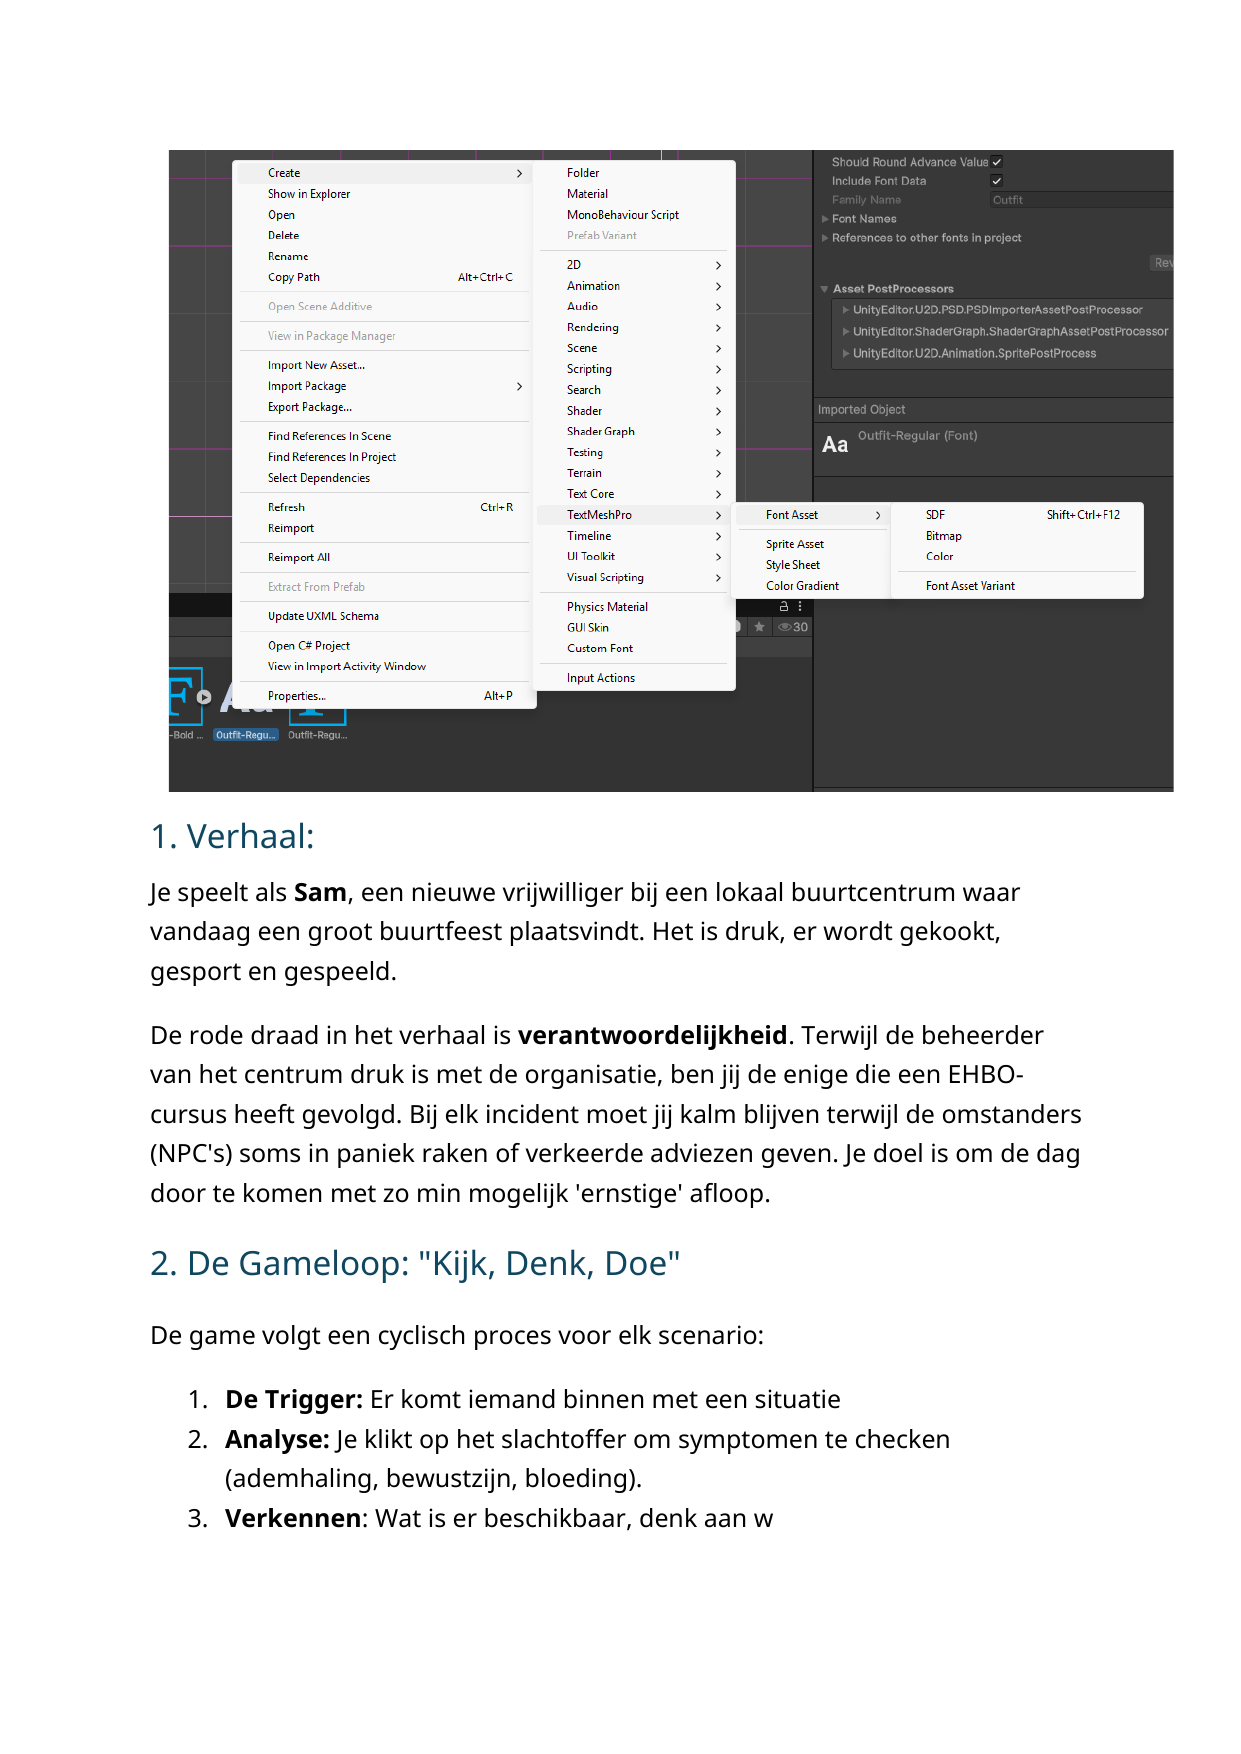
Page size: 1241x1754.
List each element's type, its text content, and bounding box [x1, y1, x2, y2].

subtitle 2. De Gameloop: "Kijk, Denk, Doe" [150, 1240, 1090, 1285]
text De game volgt een cyclisch proces voor elk scenario: [150, 1318, 1090, 1352]
text De rode draad in het verhaal is verantwoordelijkheid. Terwijl de beheerder van het centrum druk is met de organisatie, ben jij de enige die een EHBO-cursus heeft gevolgd. Bij elk incident moet jij kalm blijven terwijl de omstanders (NPC's) soms in paniek raken of verkeerde adviezen geven. Je doel is om de dag door te komen met zo min mogelijk 'ernstige' afloop. [150, 1018, 1090, 1209]
list Verkennen: Wat is er beschikbaar, denk aan w [187, 1501, 1090, 1534]
list De Trigger: Er komt iemand binnen met een situatie [187, 1382, 1090, 1416]
subtitle 1. Verhaal: [150, 813, 1090, 859]
list Analyse: Je klikt op het slachtoffer om symptomen te checken (ademhaling, bewustzijn, bloeding). [187, 1422, 1090, 1495]
text Je speelt als Sam, een nieuwe vrijwilliger bij een lokaal buurtcentrum waar vandaag een groot buurtfeest plaatsvindt. Het is druk, er wordt gekookt, gesport en gespeeld. [150, 874, 1090, 987]
